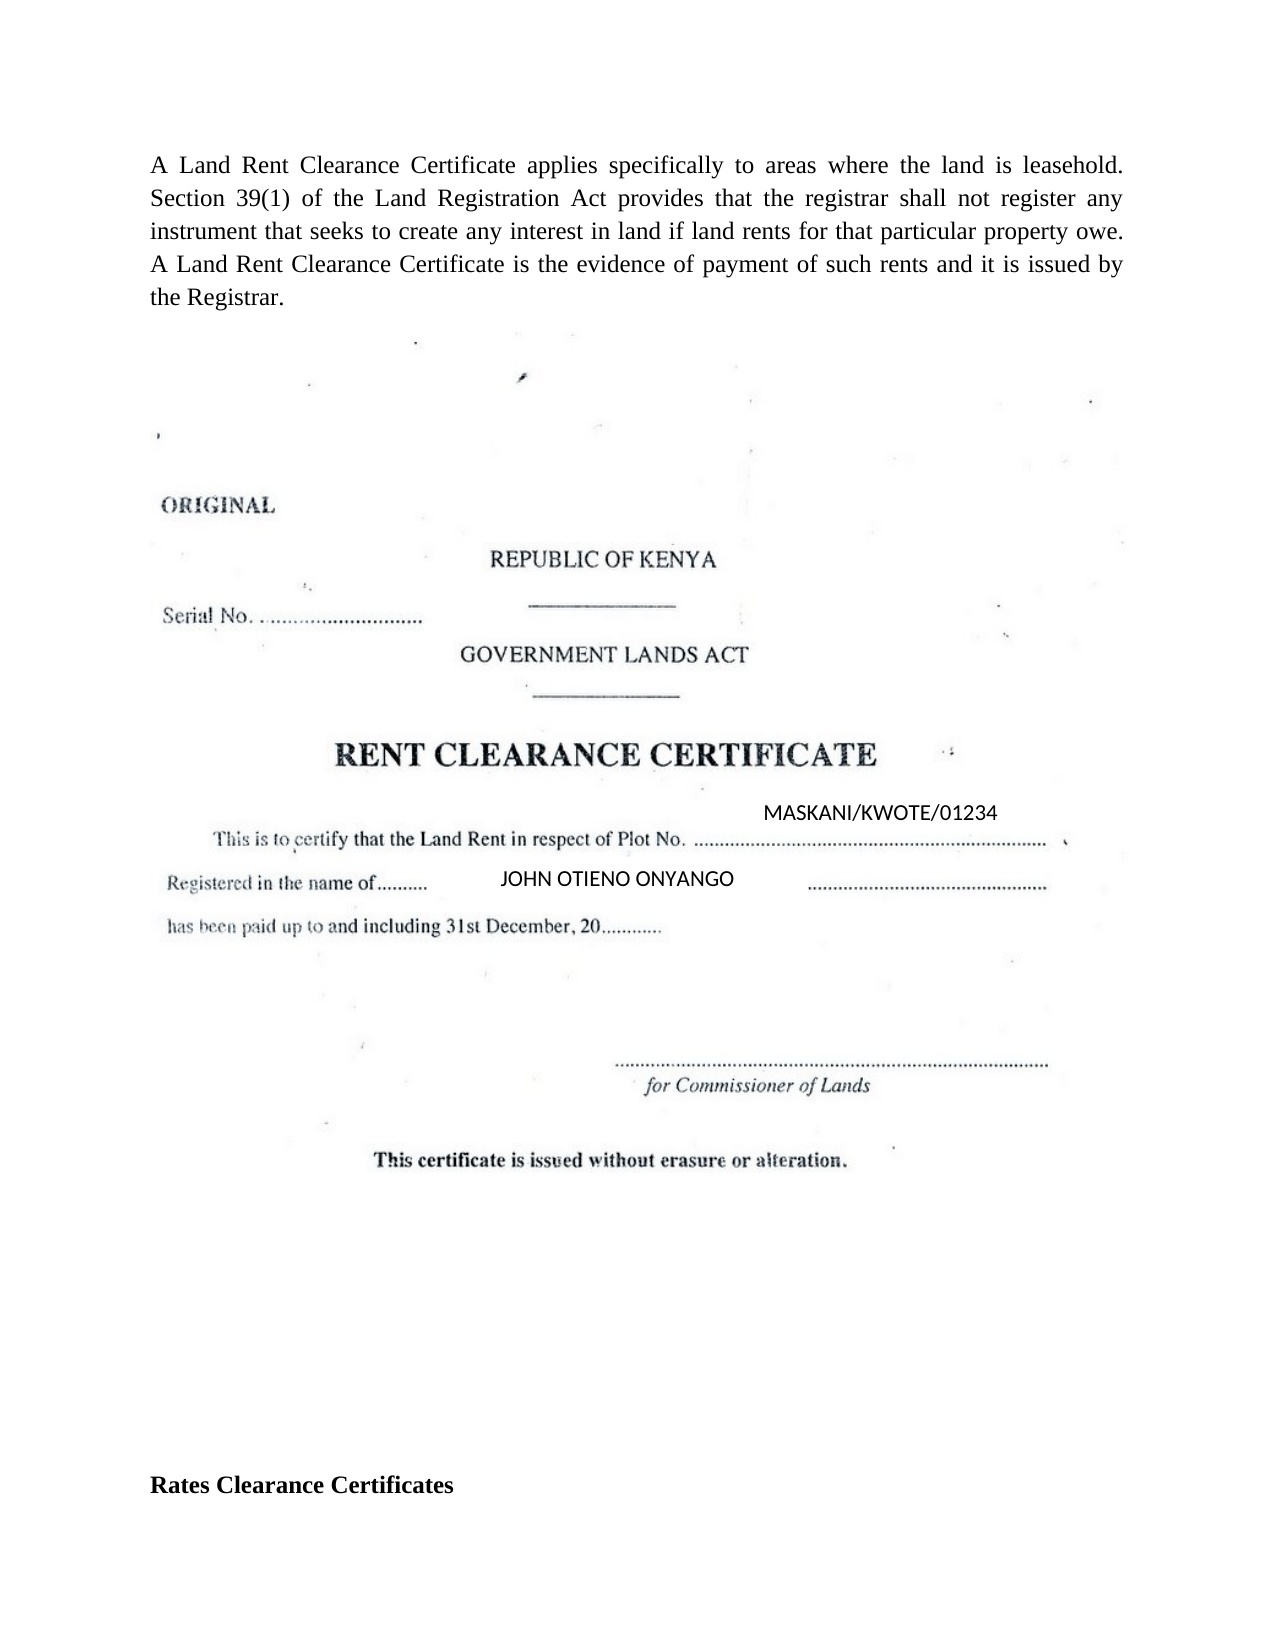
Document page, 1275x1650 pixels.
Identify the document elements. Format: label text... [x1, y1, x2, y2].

picture [150, 331, 1130, 1193]
text A Land Rent Clearance Certificate applies specifically to areas where the land is leasehold. Section 39(1) of the Land Registration Act provides that the registrar shall not register any instrument that seeks to create any interest in land if land rents for that particular property owe. A Land Rent Clearance Certificate is the evidence of payment of such rents and it is issued by the Registrar. [150, 150, 1125, 311]
text Rates Clearance Certificates [150, 1470, 1125, 1499]
